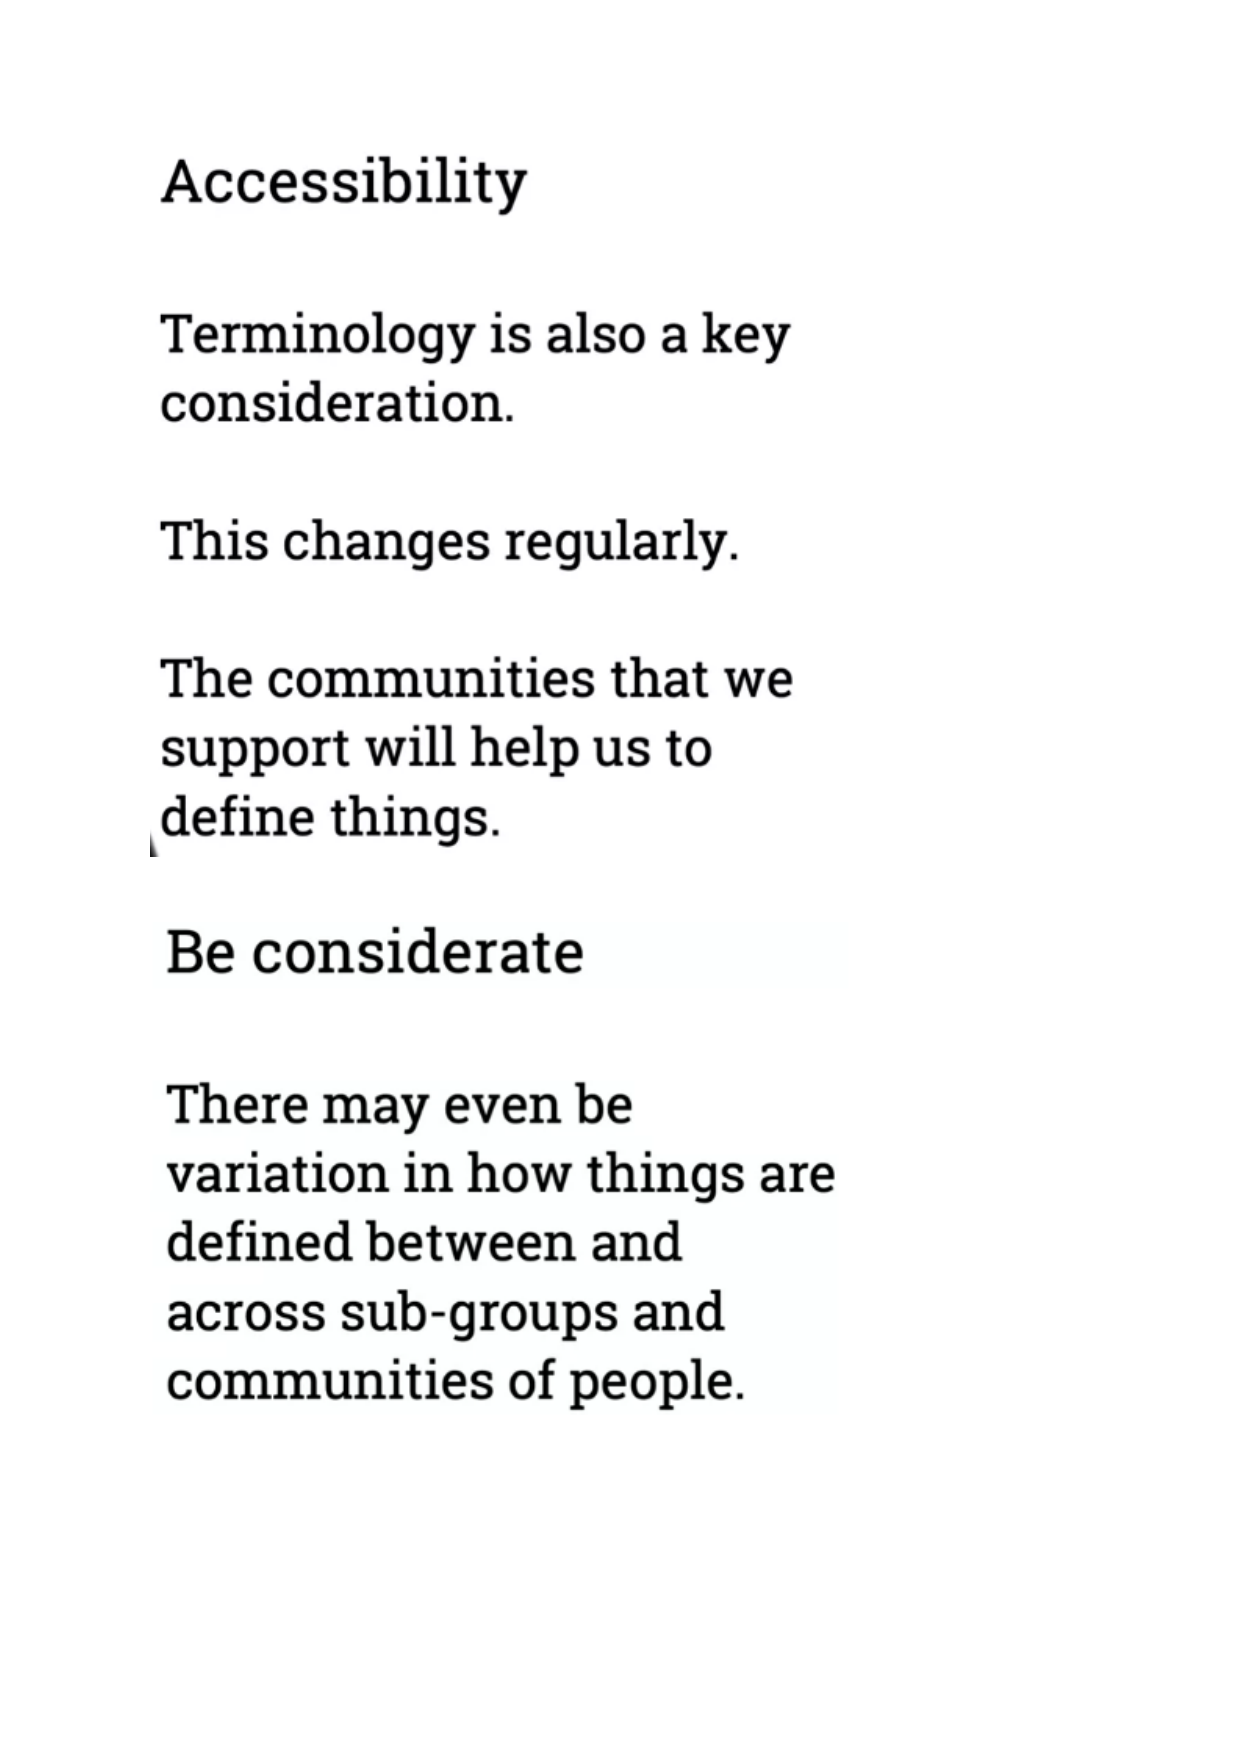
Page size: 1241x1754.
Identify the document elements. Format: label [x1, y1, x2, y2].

picture [150, 922, 849, 1440]
picture [150, 150, 843, 857]
